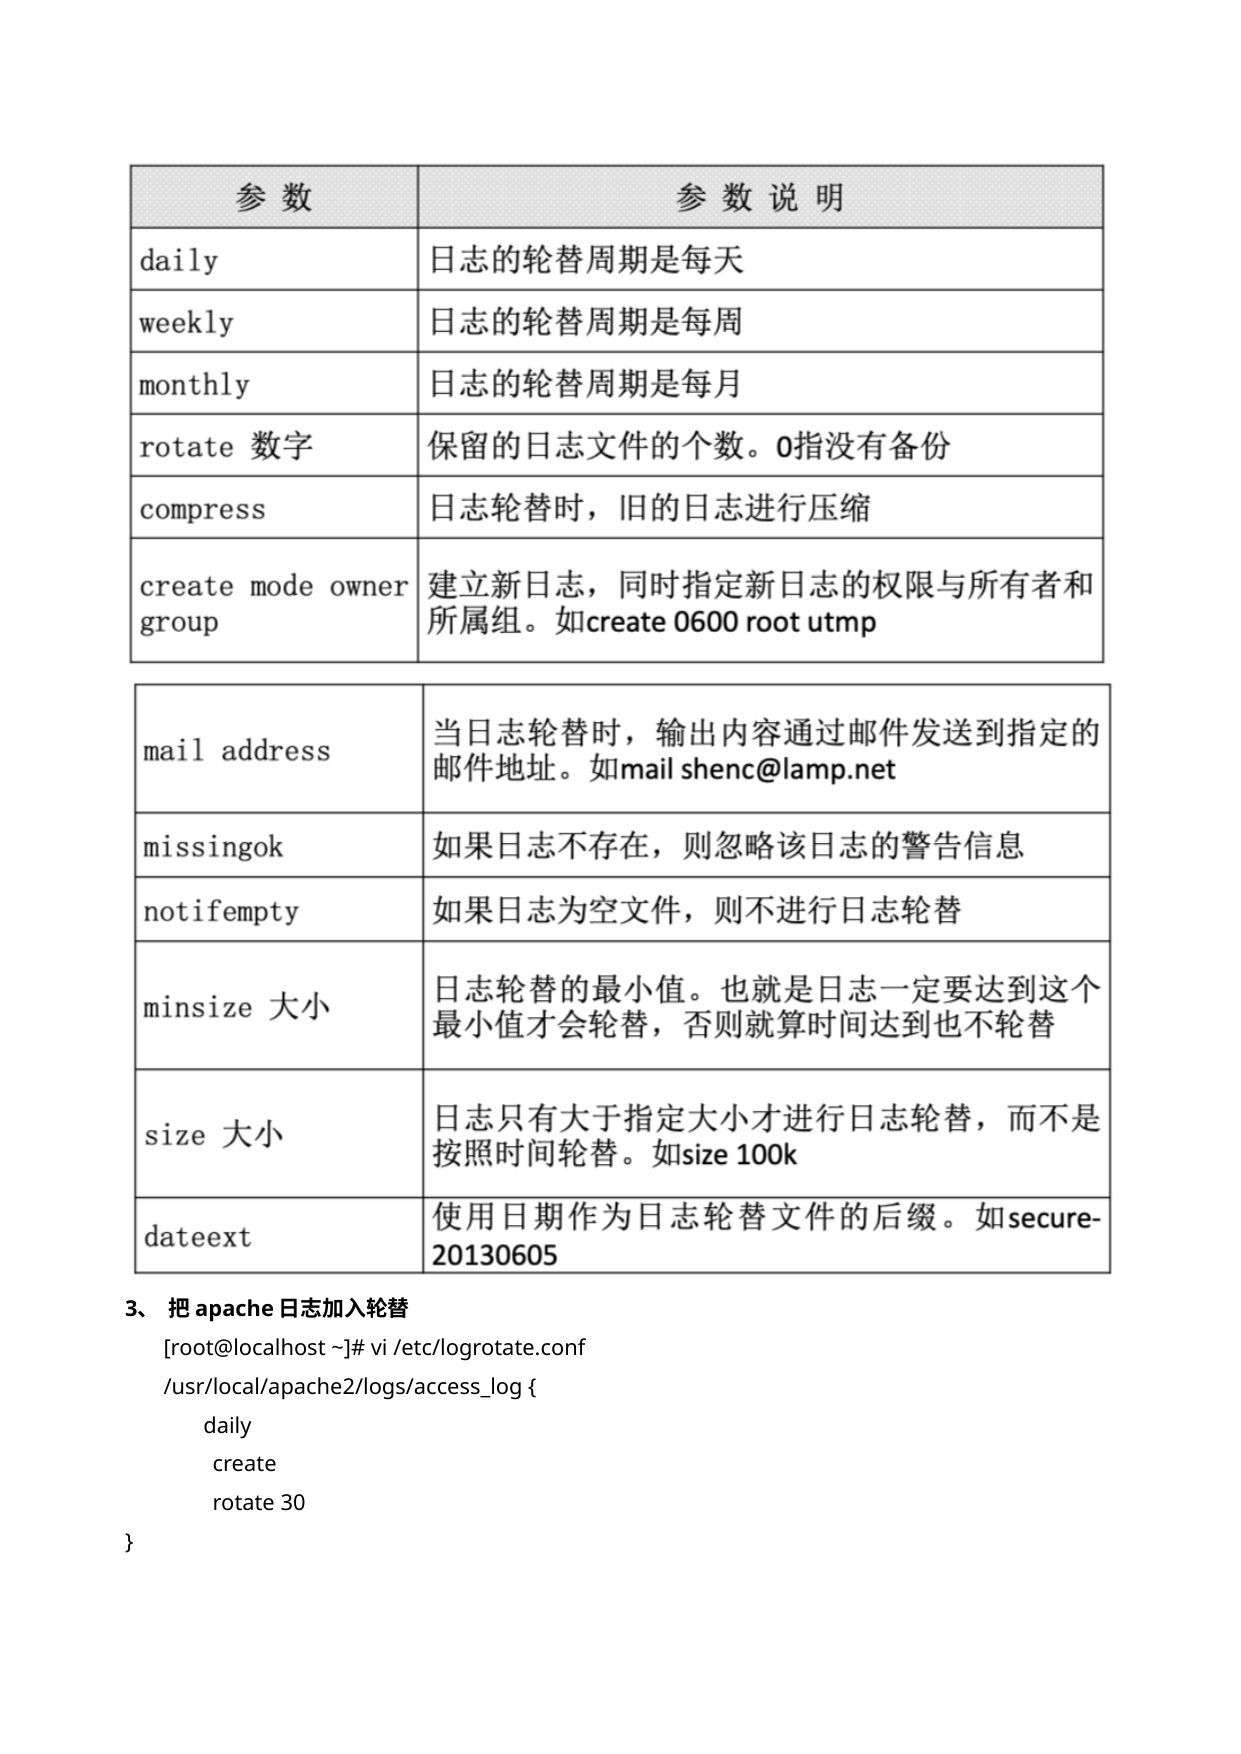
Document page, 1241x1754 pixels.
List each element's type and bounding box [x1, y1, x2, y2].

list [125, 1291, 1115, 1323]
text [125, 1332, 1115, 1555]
picture [125, 678, 1116, 1284]
picture [125, 162, 1116, 671]
